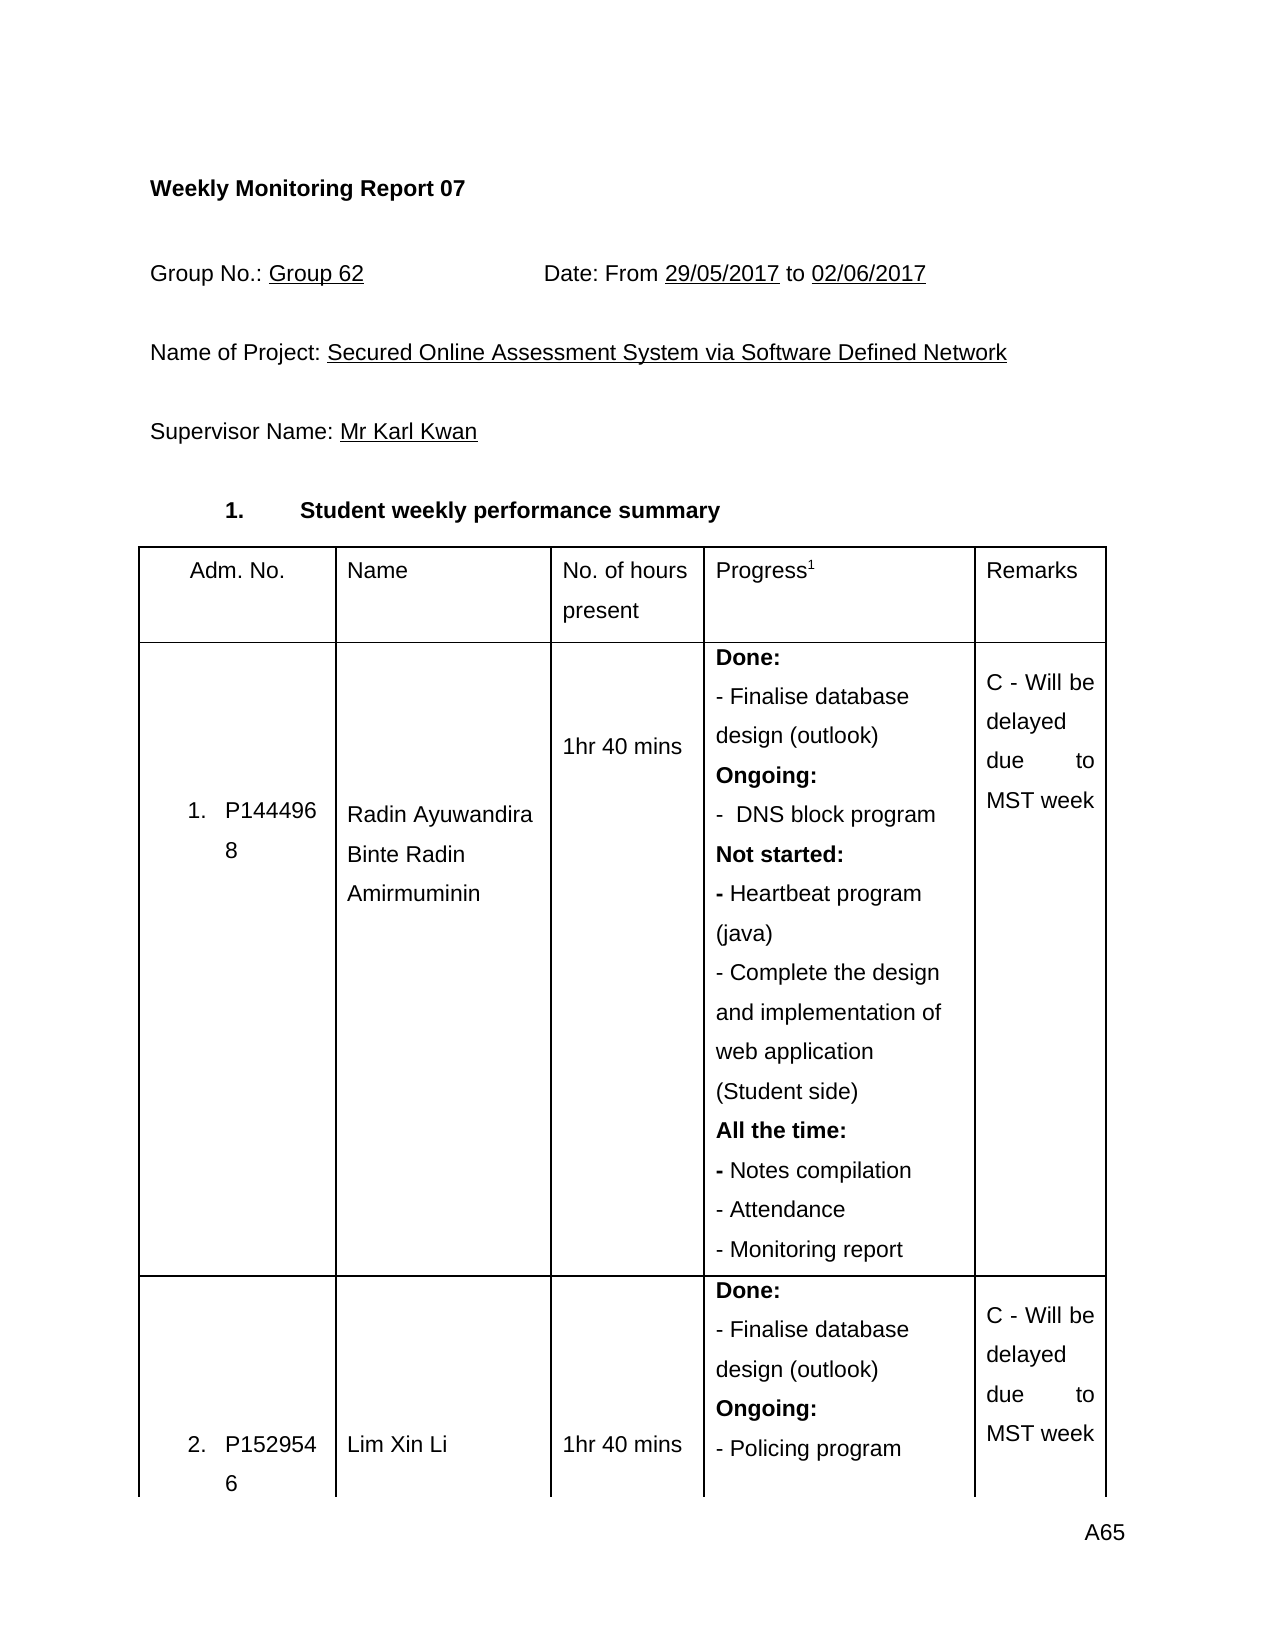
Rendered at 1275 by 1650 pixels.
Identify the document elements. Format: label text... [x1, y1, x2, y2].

text Group No.: Group 62 Date: From 29/05/2017 to 02/06/2017 [150, 260, 1237, 287]
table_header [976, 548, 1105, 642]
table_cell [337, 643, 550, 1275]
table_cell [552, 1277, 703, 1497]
text Name of Project: Secured Online Assessment System via Software Defined Network [150, 339, 1237, 366]
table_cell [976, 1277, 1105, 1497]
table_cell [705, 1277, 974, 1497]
text 1. Student weekly performance summary [225, 497, 1125, 523]
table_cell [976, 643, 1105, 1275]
subtitle Weekly Monitoring Report 07 [150, 175, 1125, 201]
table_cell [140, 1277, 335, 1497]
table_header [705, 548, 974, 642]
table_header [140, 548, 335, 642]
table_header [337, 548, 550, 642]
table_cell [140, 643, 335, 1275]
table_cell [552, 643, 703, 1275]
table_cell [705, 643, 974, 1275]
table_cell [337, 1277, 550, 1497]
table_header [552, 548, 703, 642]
text Supervisor Name: Mr Karl Kwan [150, 418, 1237, 444]
